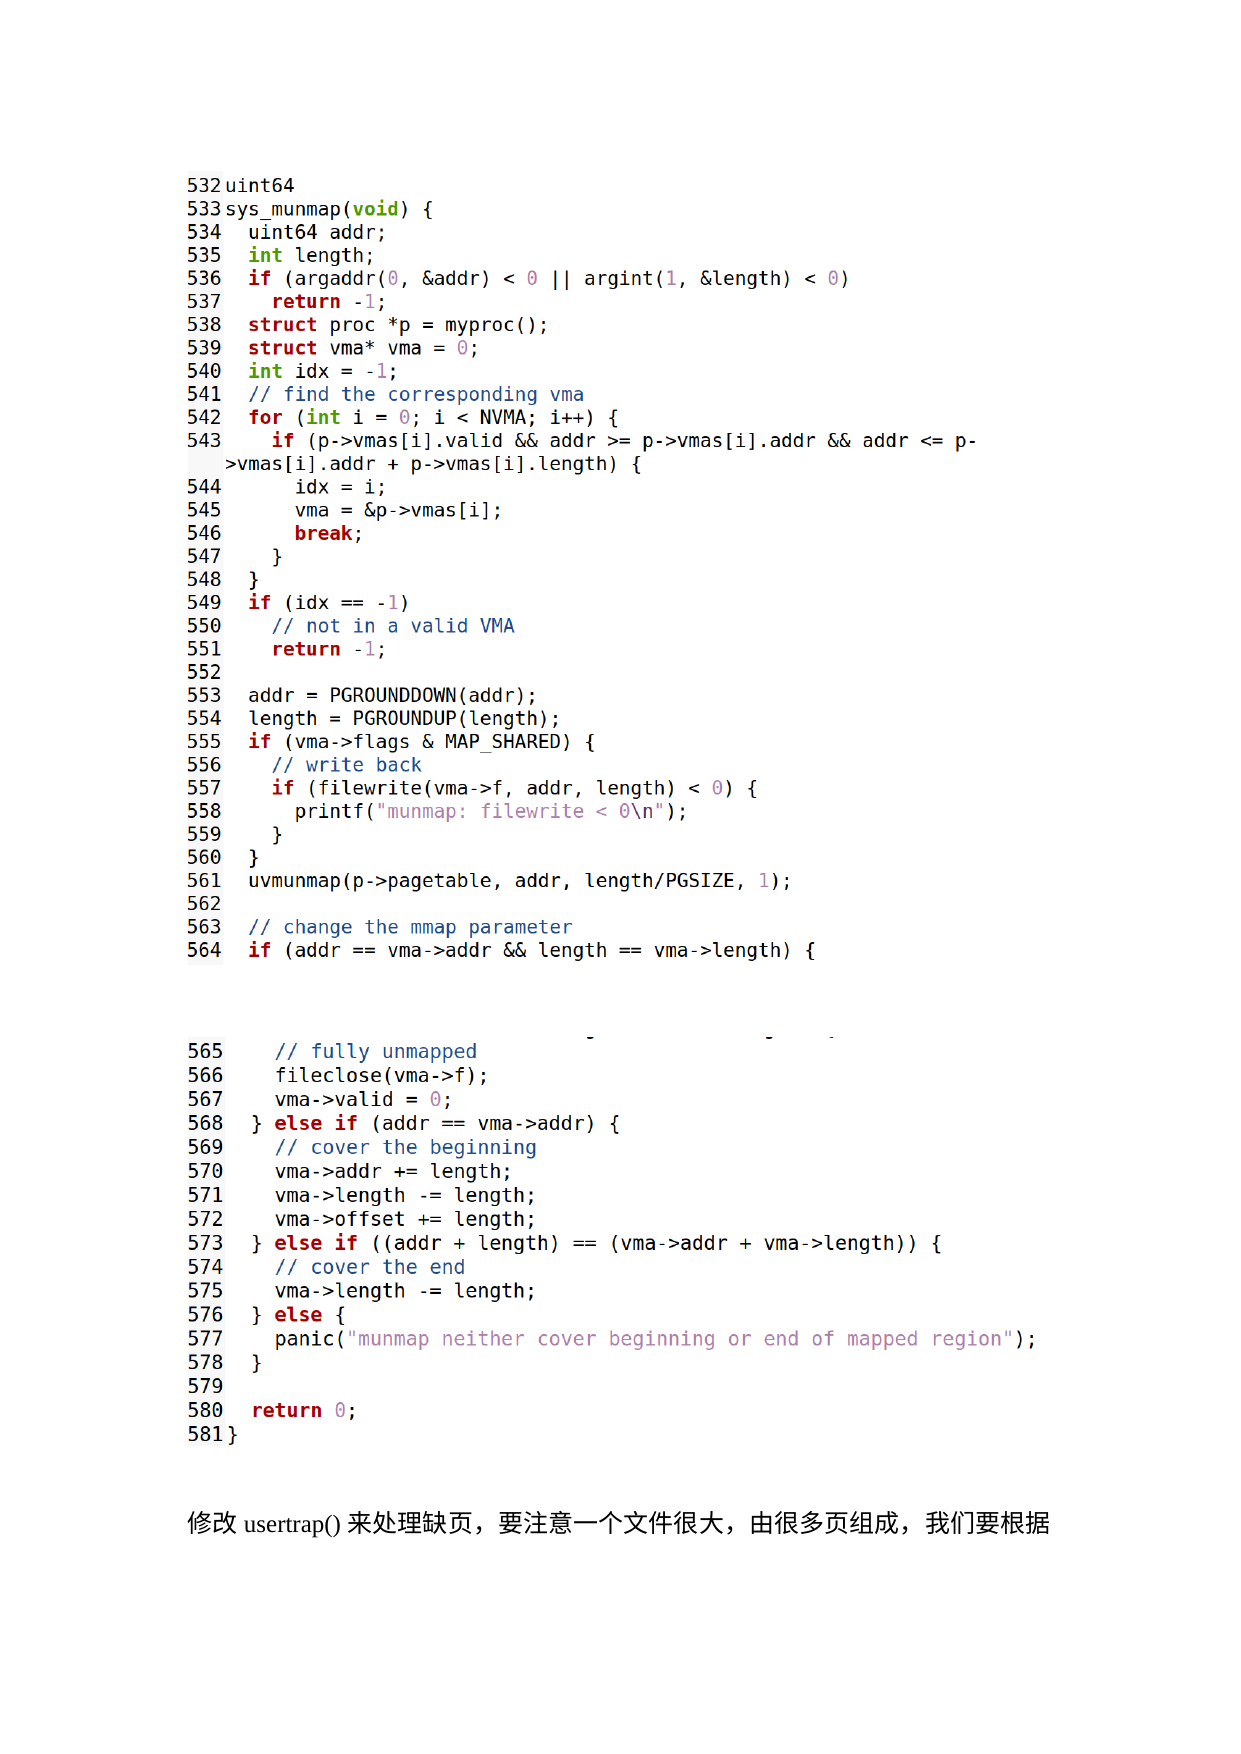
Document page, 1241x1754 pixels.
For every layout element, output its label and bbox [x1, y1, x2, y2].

picture [187, 1037, 1053, 1446]
text [187, 1489, 1053, 1554]
picture [187, 171, 1053, 965]
